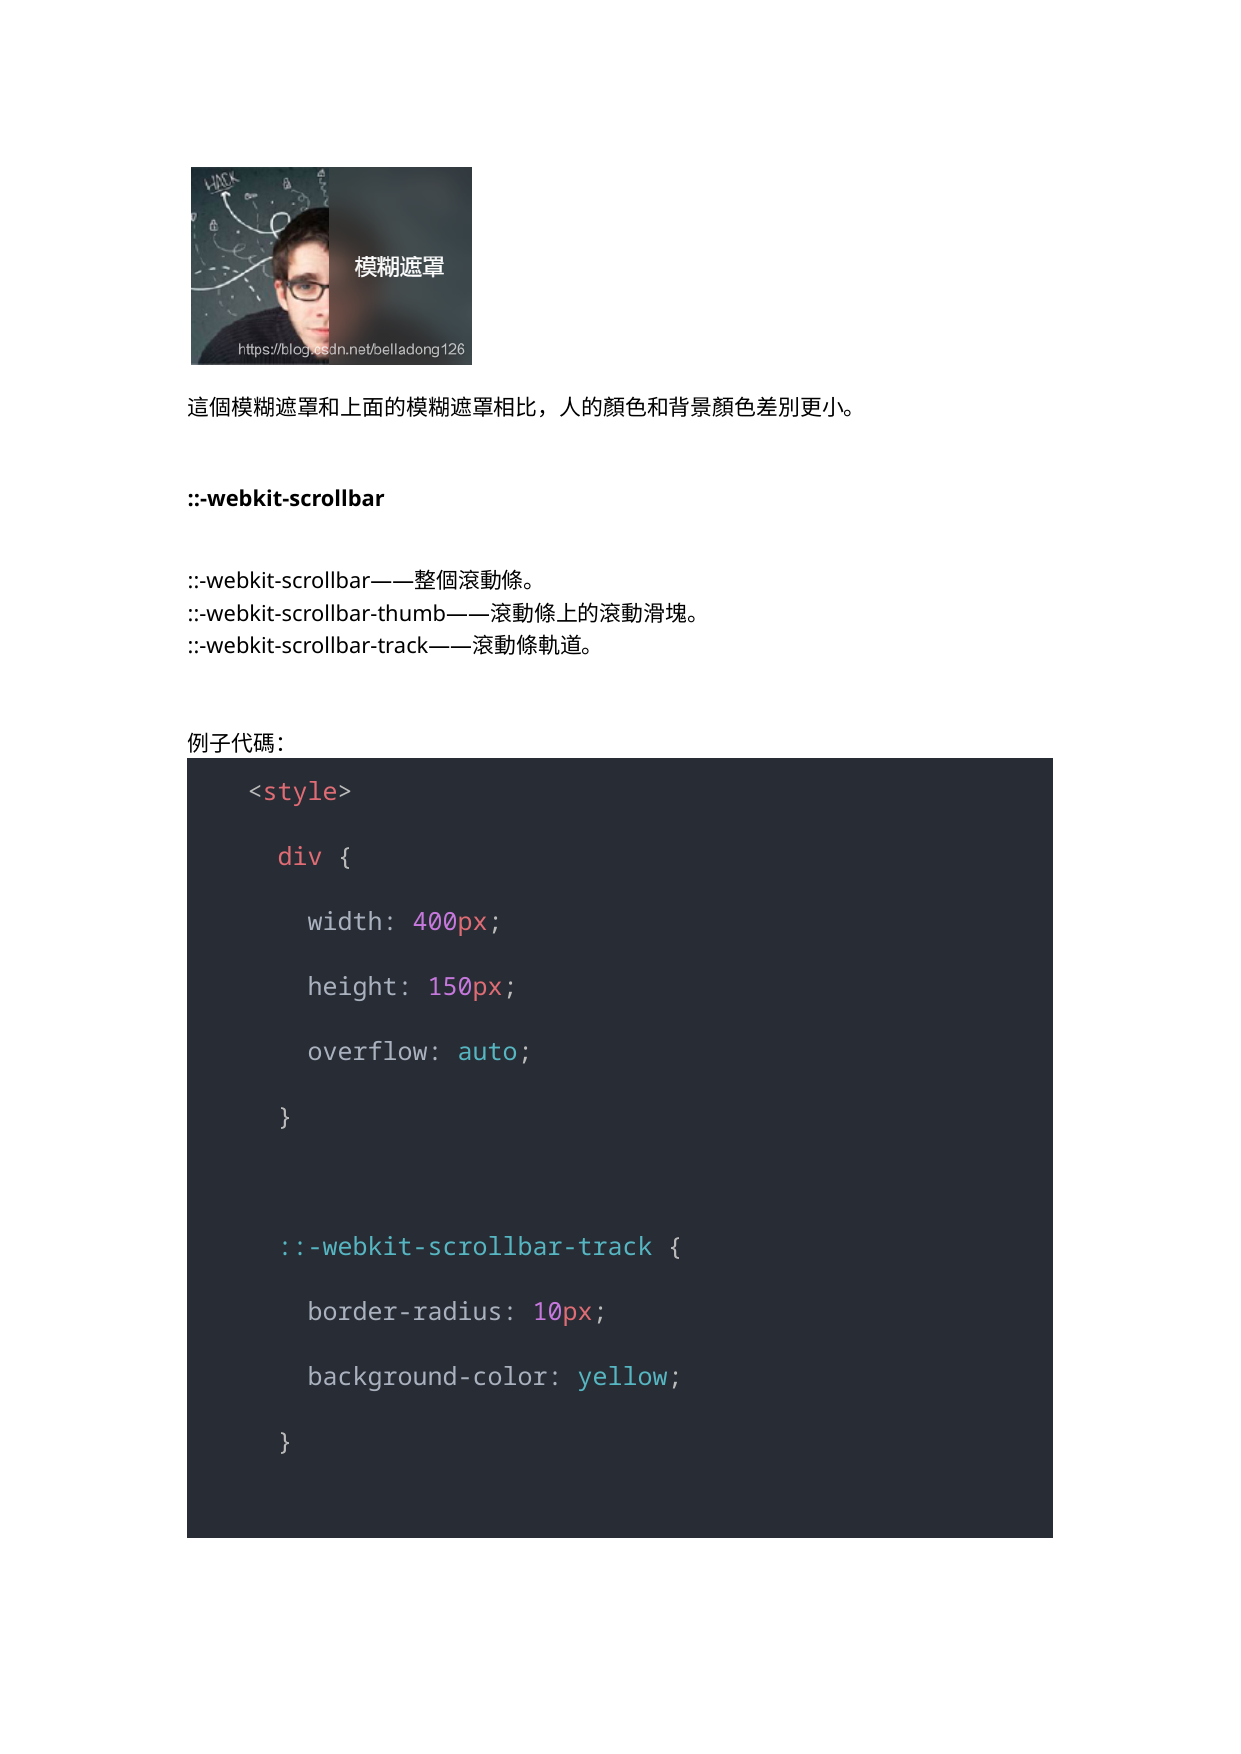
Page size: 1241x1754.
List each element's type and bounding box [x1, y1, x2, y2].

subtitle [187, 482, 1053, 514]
picture [187, 162, 475, 369]
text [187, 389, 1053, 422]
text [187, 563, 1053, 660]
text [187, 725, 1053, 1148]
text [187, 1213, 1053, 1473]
